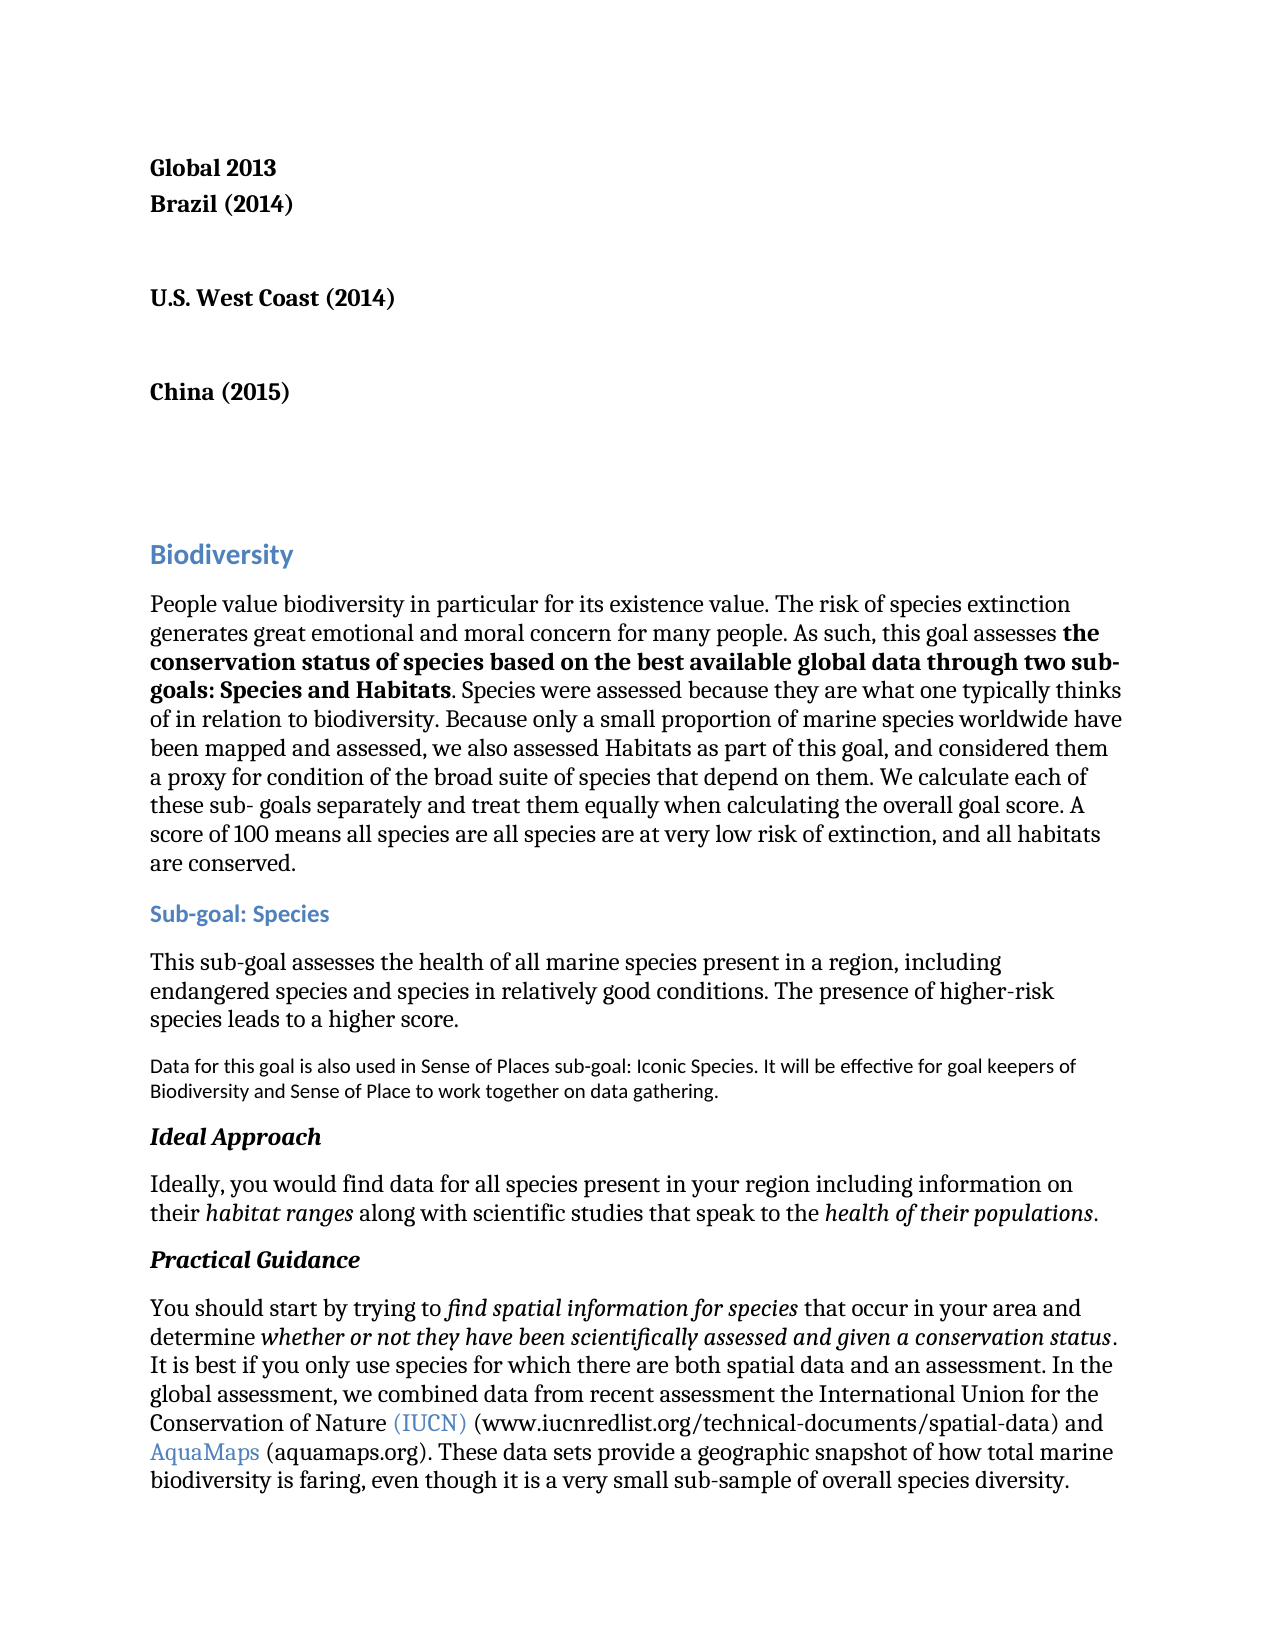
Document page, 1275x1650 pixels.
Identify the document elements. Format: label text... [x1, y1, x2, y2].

subtitle Biodiversity [150, 536, 1125, 571]
text Data for this goal is also used in Sense of Places sub-goal: Iconic Species. It will be effective for goal keepers of Biodiversity and Sense of Place to work together on data gathering. [150, 1053, 1125, 1104]
text You should start by trying to find spatial information for species that occur in your area and determine whether or not they have been scientifically assessed and given a conservation status. It is best if you only use species for which there are both spatial data and an assessment. In the global assessment, we combined data from recent assessment the International Union for the Conservation of Nature (IUCN) (www.iucnredlist.org/technical-documents/spatial-data) and AquaMaps (aquamaps.org). These data sets provide a geographic snapshot of how total marine biodiversity is faring, even though it is a very small sub-sample of overall species diversity. [150, 1294, 1125, 1495]
text This sub-goal assesses the health of all marine species present in a region, including endangered species and species in relatively good conditions. The presence of higher-risk species leads to a higher score. [150, 948, 1125, 1034]
table_cell U.S. West Coast (2014) [139, 280, 1275, 374]
table_cell China (2015) [139, 374, 1275, 467]
table_cell Brazil (2014) [139, 186, 1275, 280]
text Ideal Approach [150, 1122, 1125, 1151]
text Ideally, you would find data for all species present in your region including information on their habitat ranges along with scientific studies that speak to the health of their populations. [150, 1170, 1125, 1227]
table_cell Global 2013 [139, 150, 1275, 186]
subtitle Sub-goal: Species [150, 898, 1125, 929]
text Practical Guidance [150, 1246, 1125, 1275]
text People value biodiversity in particular for its existence value. The risk of species extinction generates great emotional and moral concern for many people. As such, this goal assesses the conservation status of species based on the best available global data through two sub-goals: Species and Habitats. Species were assessed because they are what one typically thinks of in relation to biodiversity. Because only a small proportion of marine species worldwide have been mapped and assessed, we also assessed Habitats as part of this goal, and considered them a proxy for condition of the broad suite of species that depend on them. We calculate each of these sub- goals separately and treat them equally when calculating the overall goal score. A score of 100 means all species are all species are at very low risk of extinction, and all habitats are conserved. [150, 590, 1125, 878]
